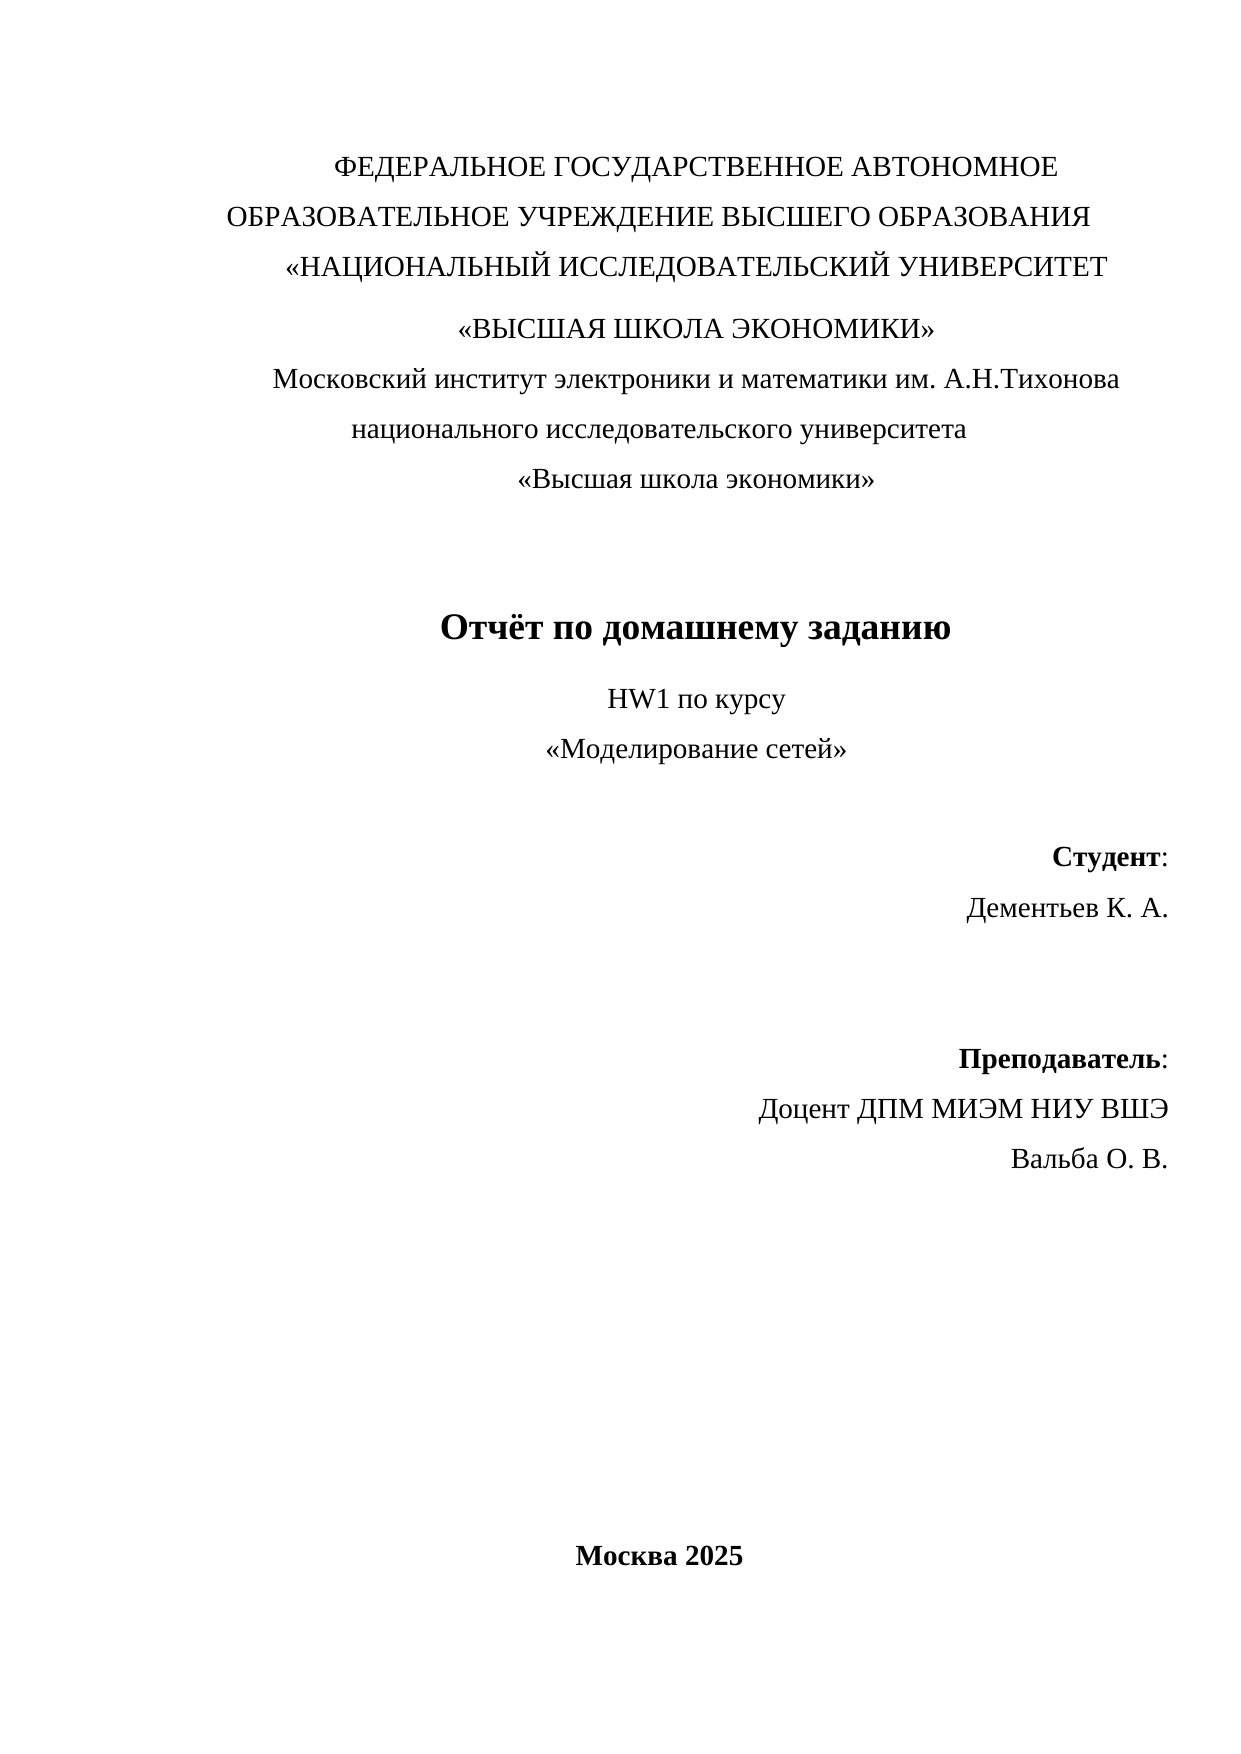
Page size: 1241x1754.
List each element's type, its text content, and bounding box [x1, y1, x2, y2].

text «ВЫСШАЯ ШКОЛА ЭКОНОМИКИ» [358, 311, 1034, 344]
text Дементьев К. А. [923, 890, 1169, 923]
text Московский институт электроники и математики им. А.Н.Тихонова национального исследовательского университета [272, 361, 1122, 445]
text «Моделирование сетей» [358, 731, 1034, 765]
subtitle Отчёт по домашнему заданию [364, 604, 1180, 647]
text ФЕДЕРАЛЬНОЕ ГОСУДАРСТВЕННОЕ АВТОНОМНОЕ ОБРАЗОВАТЕЛЬНОЕ УЧРЕЖДЕНИЕ ВЫСШЕГО ОБРАЗОВАНИЯ [226, 149, 1180, 232]
text «Высшая школа экономики» [447, 462, 946, 495]
text Вальба О. В. [139, 1141, 1168, 1175]
text HW1 по курсу [358, 681, 1035, 715]
text Студент: [975, 839, 1169, 873]
text Преподаватель: Доцент ДПМ МИЭМ НИУ ВШЭ [641, 940, 1169, 1124]
text «НАЦИОНАЛЬНЫЙ ИССЛЕДОВАТЕЛЬСКИЙ УНИВЕРСИТЕТ [285, 249, 1180, 283]
text Москва 2025 [574, 1538, 745, 1572]
